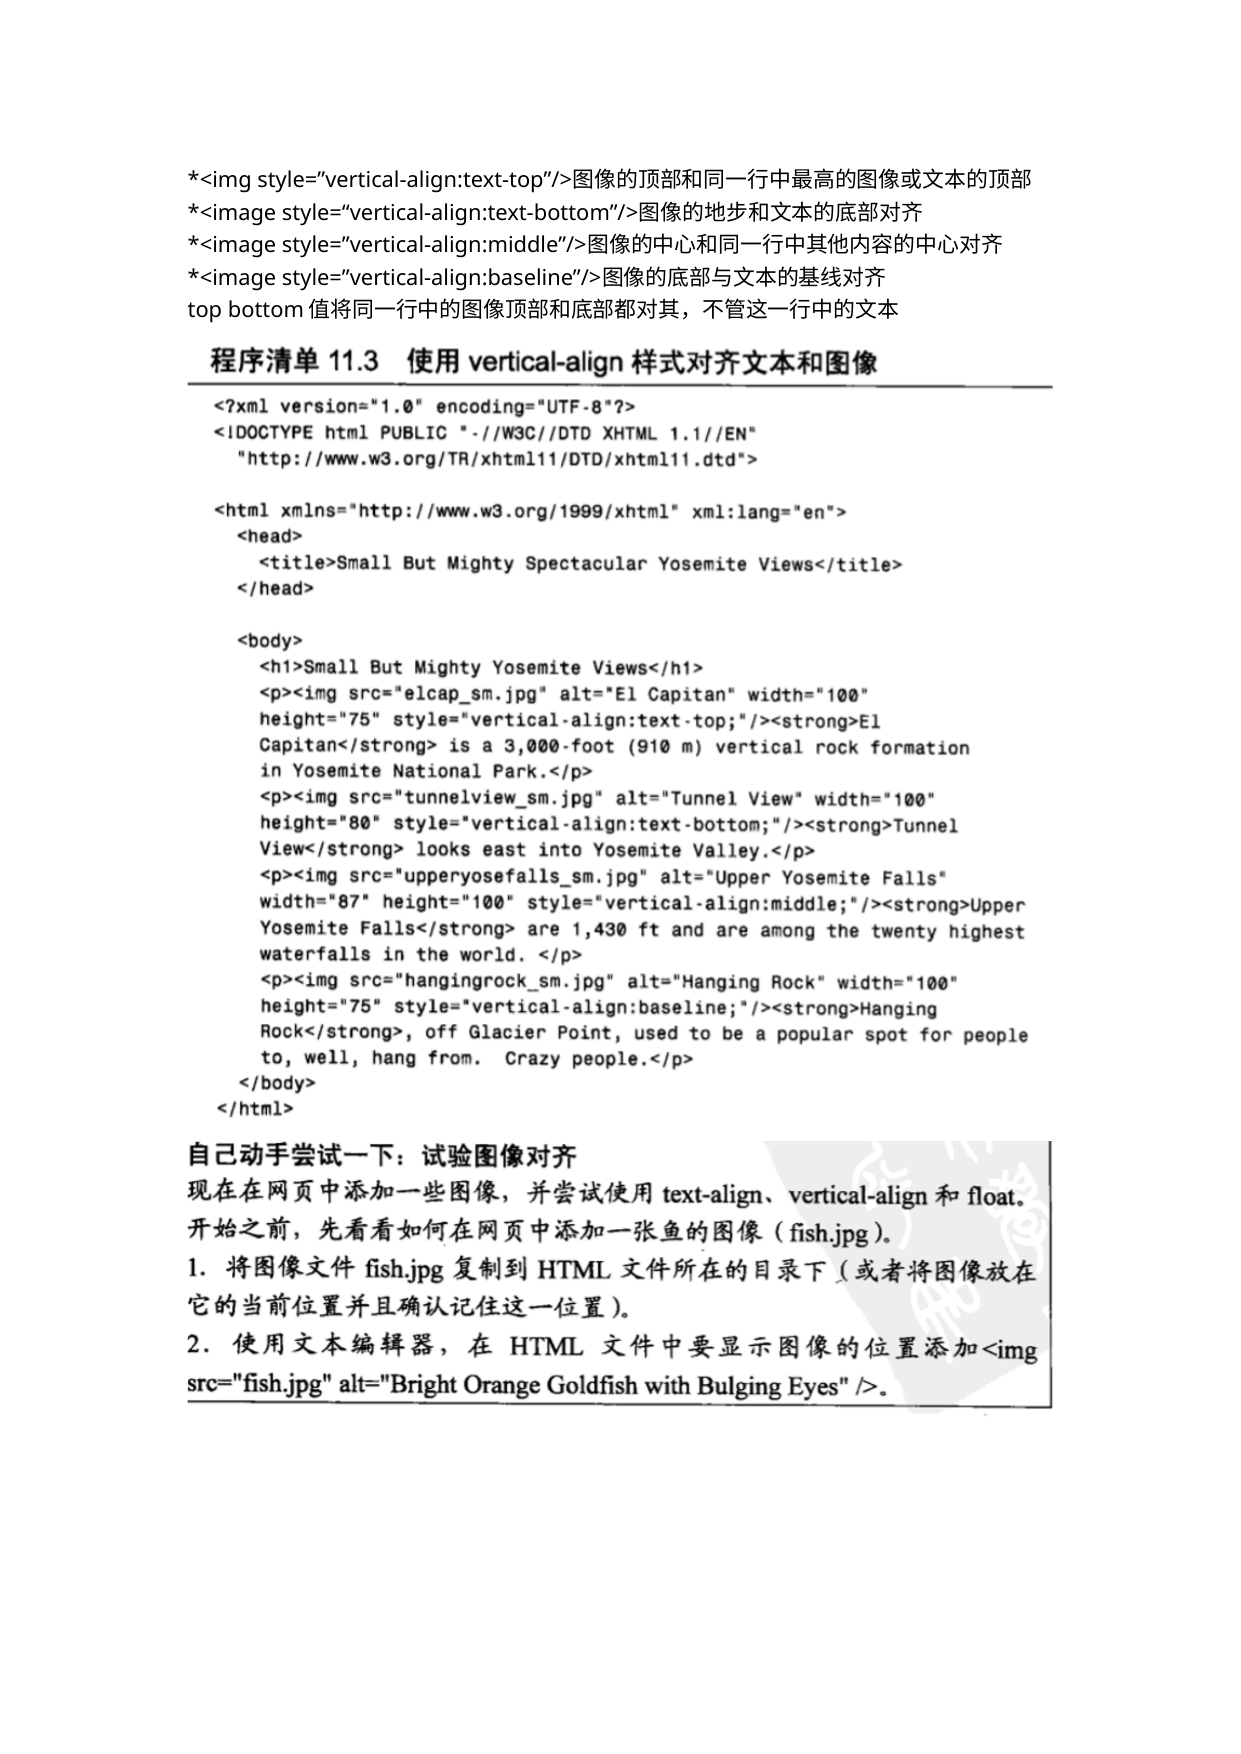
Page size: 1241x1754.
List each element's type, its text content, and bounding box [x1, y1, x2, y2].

picture [187, 331, 1053, 1130]
text *<image style=“vertical-align:text-bottom”/>图像的地步和文本的底部对齐 [187, 194, 1053, 227]
picture [187, 1141, 1053, 1425]
text top bottom值将同一行中的图像顶部和底部都对其，不管这一行中的文本 [187, 292, 1053, 324]
text *<image style=”vertical-align:middle”/>图像的中心和同一行中其他内容的中心对齐 [187, 227, 1053, 259]
text *<img style=”vertical-align:text-top”/>图像的顶部和同一行中最高的图像或文本的顶部 [187, 162, 1053, 194]
text *<image style=”vertical-align:baseline”/>图像的底部与文本的基线对齐 [187, 259, 1053, 292]
